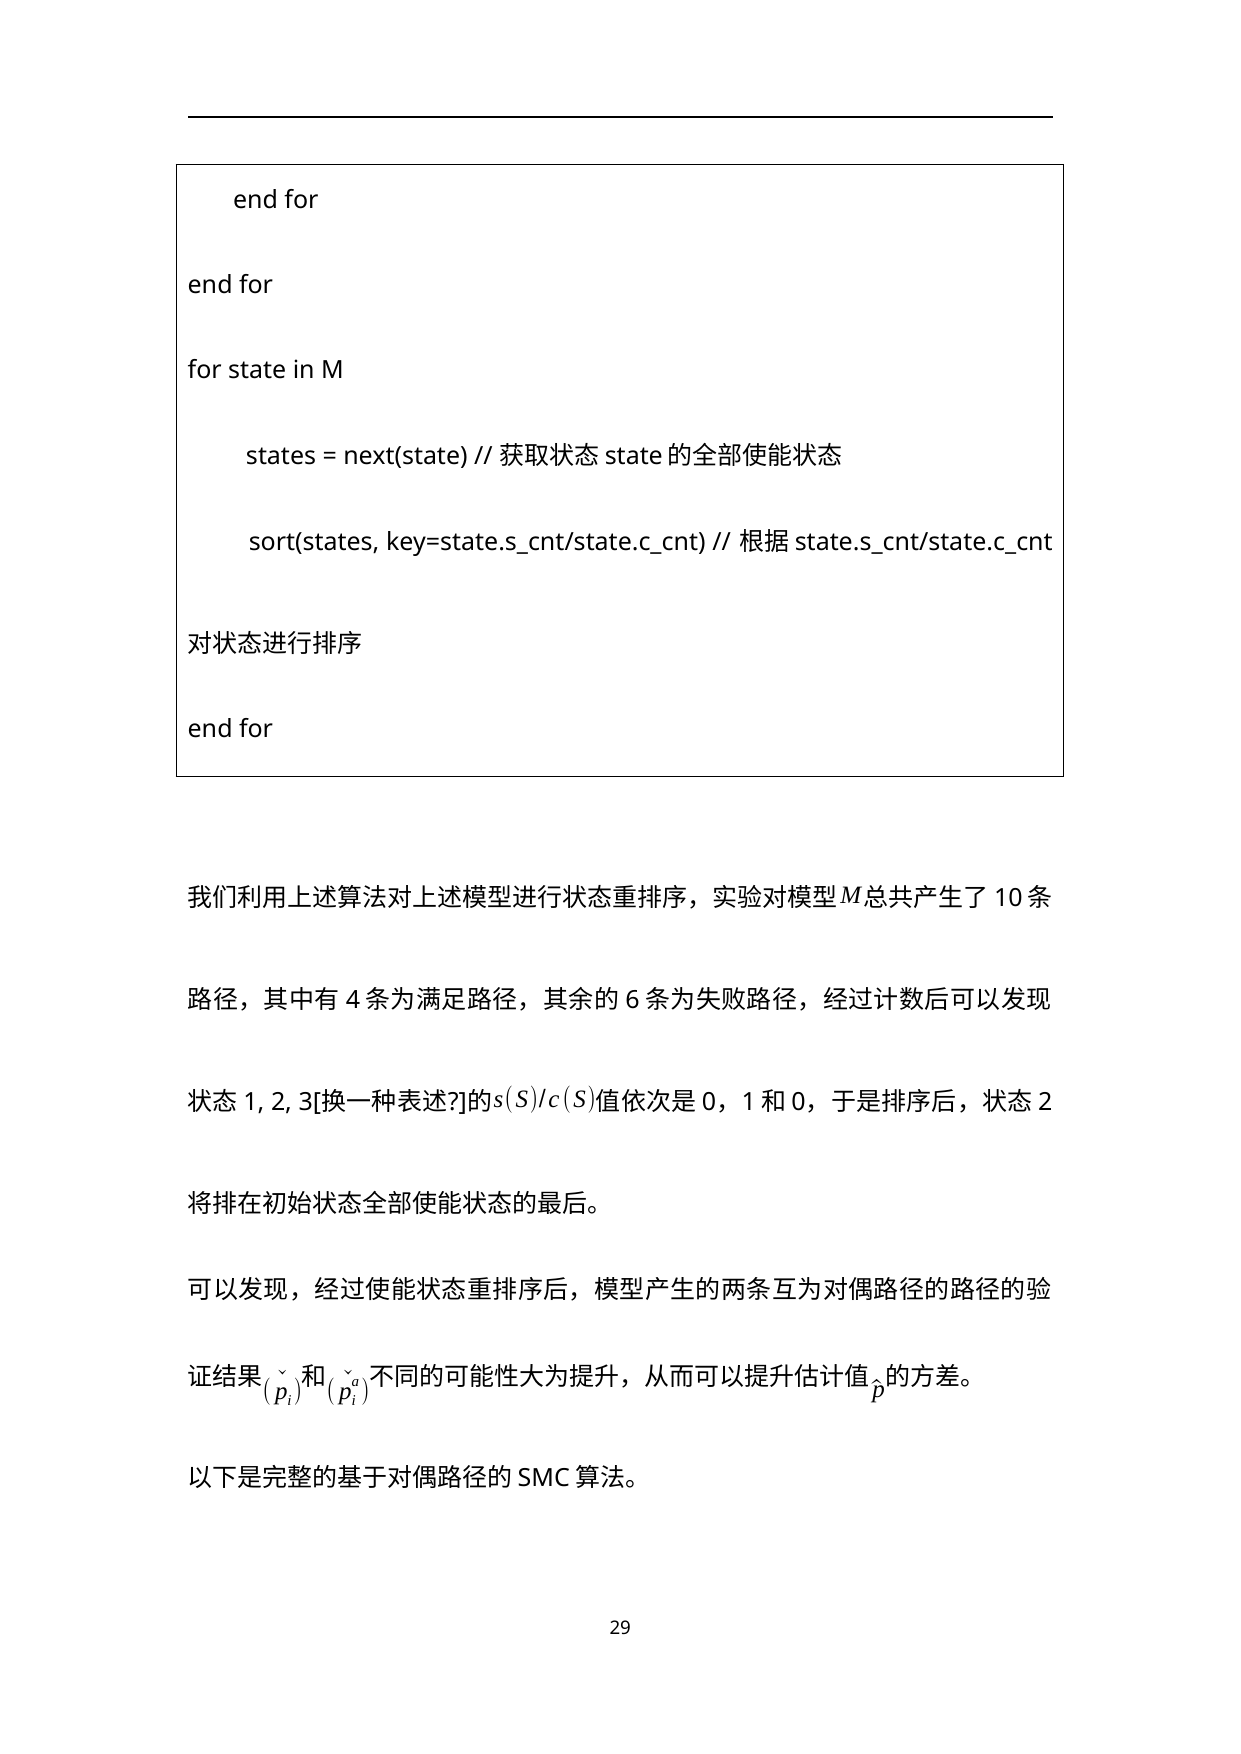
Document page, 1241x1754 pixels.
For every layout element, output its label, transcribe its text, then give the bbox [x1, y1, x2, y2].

text 以下是完整的基于对偶路径的SMC算法。 [187, 1441, 1053, 1509]
text 可以发现，经过使能状态重排序后，模型产生的两条互为对偶路径的路径的验证结果和不同的可能性大为提升，从而可以提升估计值的方差。 [187, 1253, 1053, 1423]
text 我们利用上述算法对上述模型进行状态重排序，实验对模型总共产生了10条路径，其中有4条为满足路径，其余的6条为失败路径，经过计数后可以发现状态1, 2, 3[换一种表述?]的值依次是0，1和0，于是排序后，状态2将排在初始状态全部使能状态的最后。 [187, 862, 1053, 1235]
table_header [177, 165, 1063, 776]
